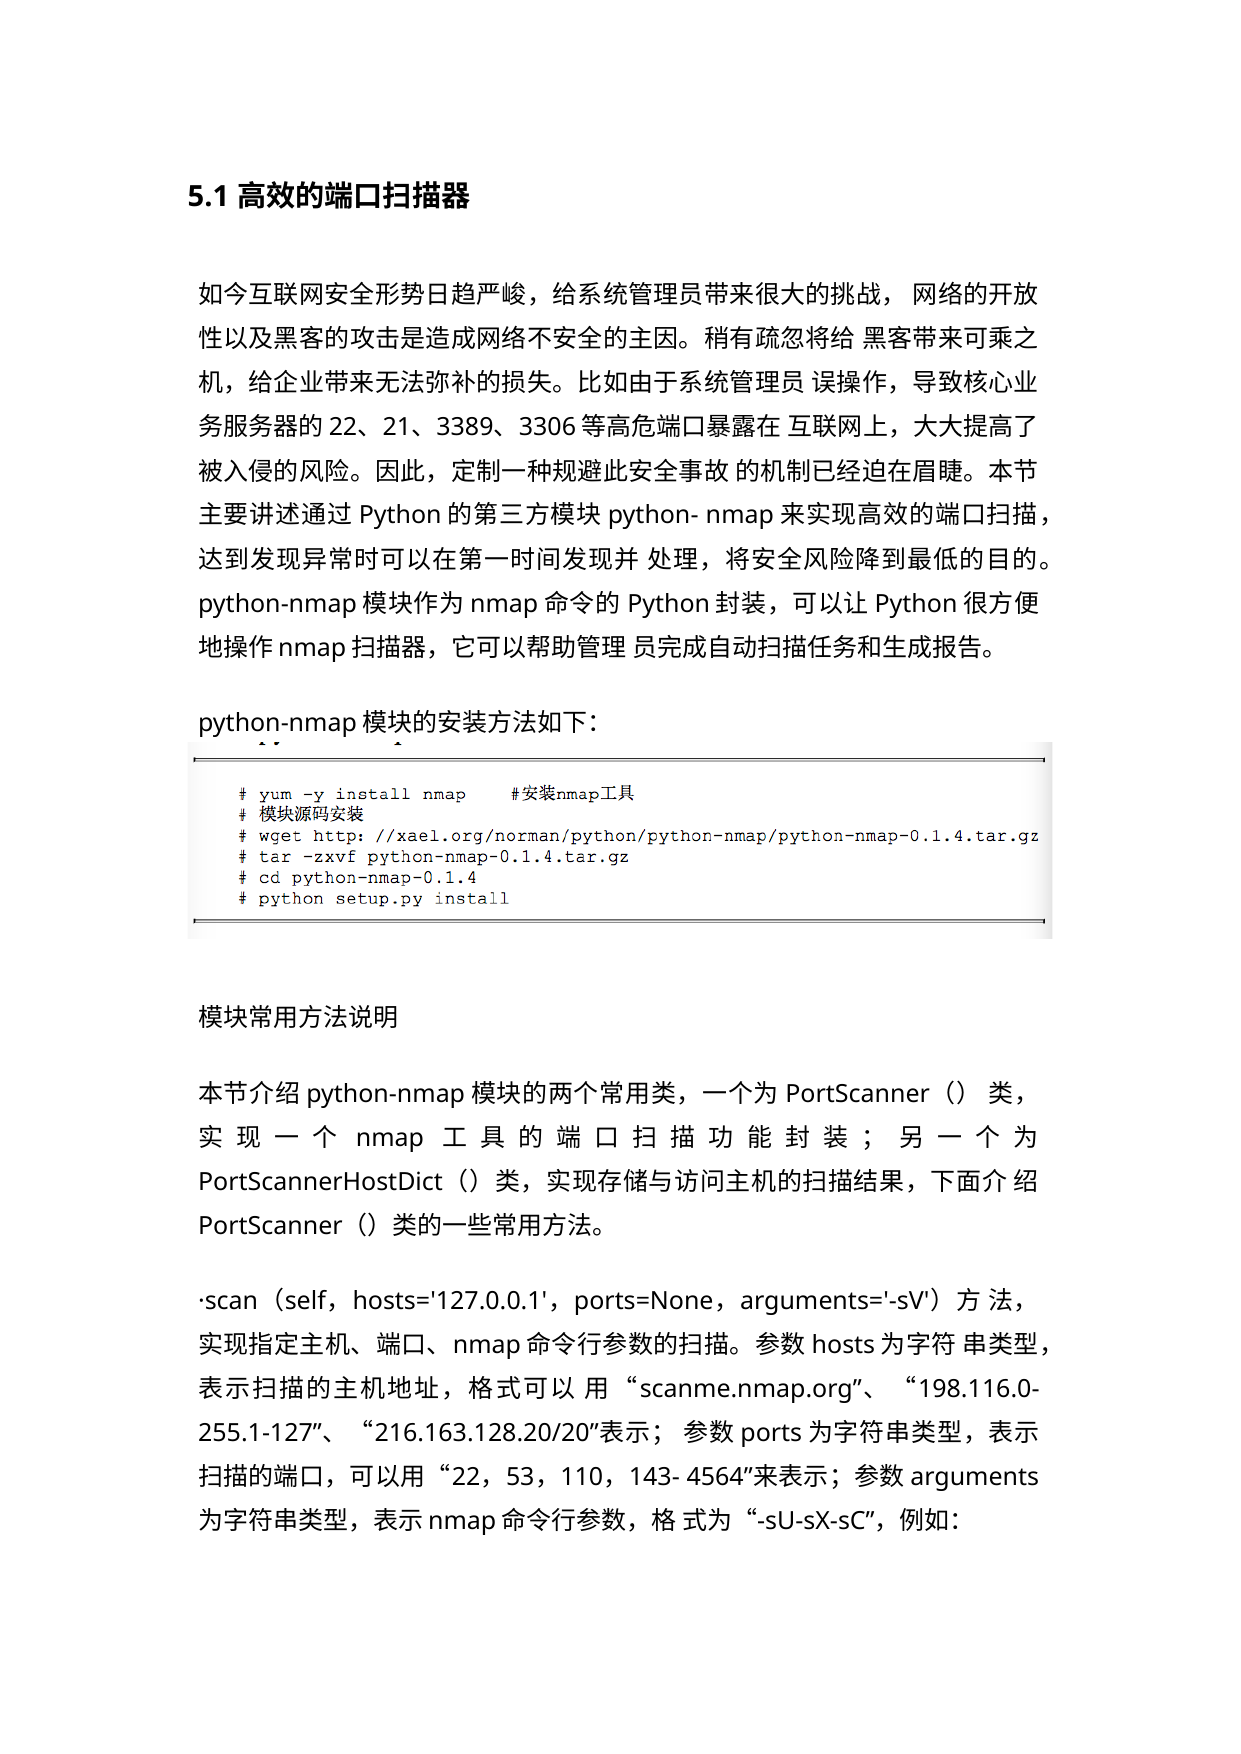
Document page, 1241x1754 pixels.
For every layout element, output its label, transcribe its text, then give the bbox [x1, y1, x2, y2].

text python-nmap模块的安装方法如下： [198, 698, 1039, 742]
subtitle 5.1 高效的端口扫描器 [187, 172, 1053, 216]
text 如今互联网安全形势日趋严峻，给系统管理员带来很大的挑战， 网络的开放性以及黑客的攻击是造成网络不安全的主因。稍有疏忽将给 黑客带来可乘之机，给企业带来无法弥补的损失。比如由于系统管理员 误操作，导致核心业务服务器的22、21、3389、3306等高危端口暴露在 互联网上，大大提高了被入侵的风险。因此，定制一种规避此安全事故 的机制已经迫在眉睫。本节主要讲述通过Python的第三方模块python- nmap来实现高效的端口扫描，达到发现异常时可以在第一时间发现并 处理，将安全风险降到最低的目的。python-nmap模块作为nmap命令的 Python封装，可以让Python很方便地操作nmap扫描器，它可以帮助管理 员完成自动扫描任务和生成报告。 [198, 271, 1039, 667]
text ·scan（self，hosts='127.0.0.1'，ports=None，arguments='-sV'）方 法，实现指定主机、端口、nmap命令行参数的扫描。参数hosts为字符 串类型，表示扫描的主机地址，格式可以 用“scanme.nmap.org”、“198.116.0-255.1-127”、“216.163.128.20/20”表示； 参数ports为字符串类型，表示扫描的端口，可以用“22，53，110，143- 4564”来表示；参数arguments为字符串类型，表示nmap命令行参数，格 式为“-sU-sX-sC”，例如： [198, 1277, 1039, 1541]
text 模块常用方法说明 [198, 994, 1039, 1038]
picture [187, 742, 1053, 939]
text 本节介绍python-nmap模块的两个常用类，一个为PortScanner（） 类，实现一个nmap工具的端口扫描功能封装；另一个为 PortScannerHostDict（）类，实现存储与访问主机的扫描结果，下面介 绍PortScanner（）类的一些常用方法。 [198, 1069, 1039, 1246]
